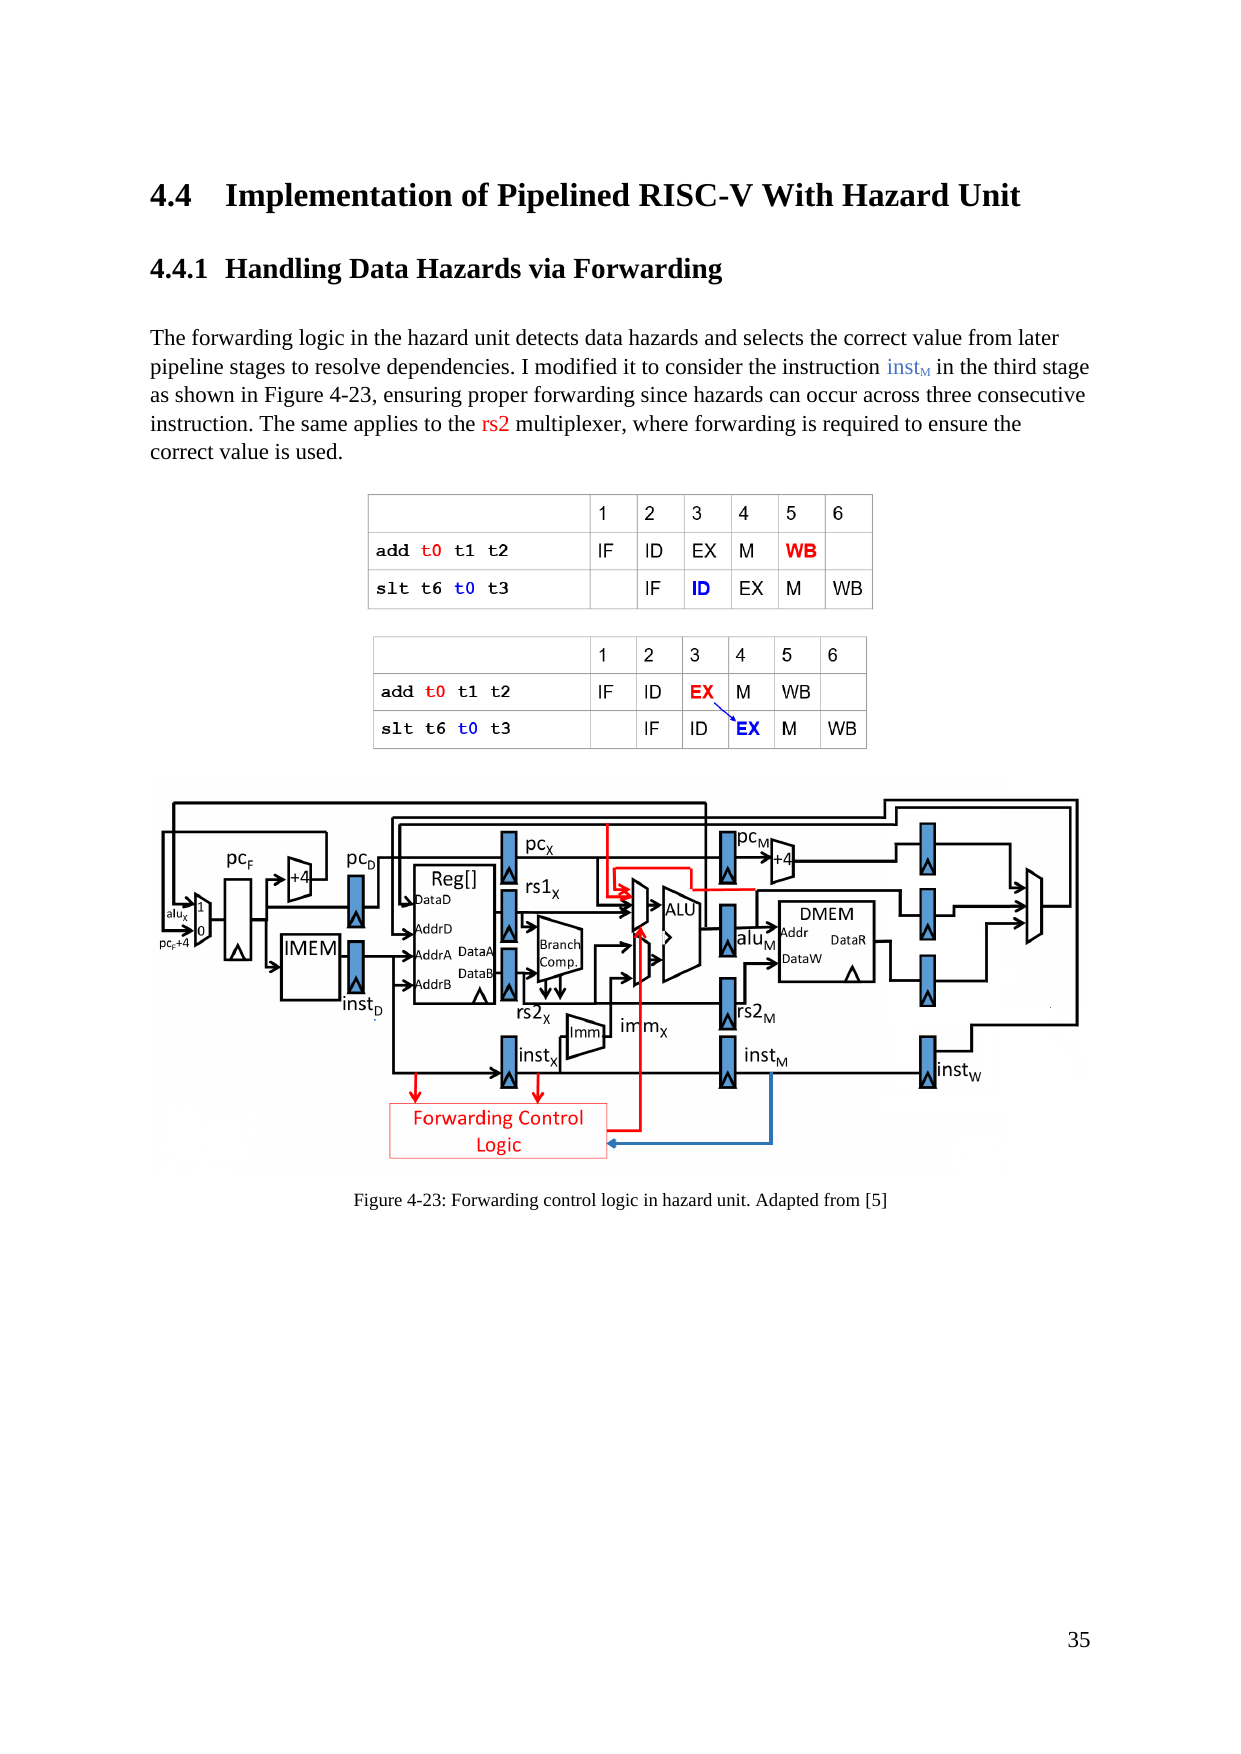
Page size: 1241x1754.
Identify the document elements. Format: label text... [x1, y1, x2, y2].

subtitle Implementation of Pipelined RISC-V With Hazard Unit [150, 175, 1054, 213]
picture [151, 780, 1089, 1171]
picture [365, 491, 876, 615]
picture [369, 632, 872, 754]
subtitle Handling Data Hazards via Forwarding [150, 251, 1090, 284]
